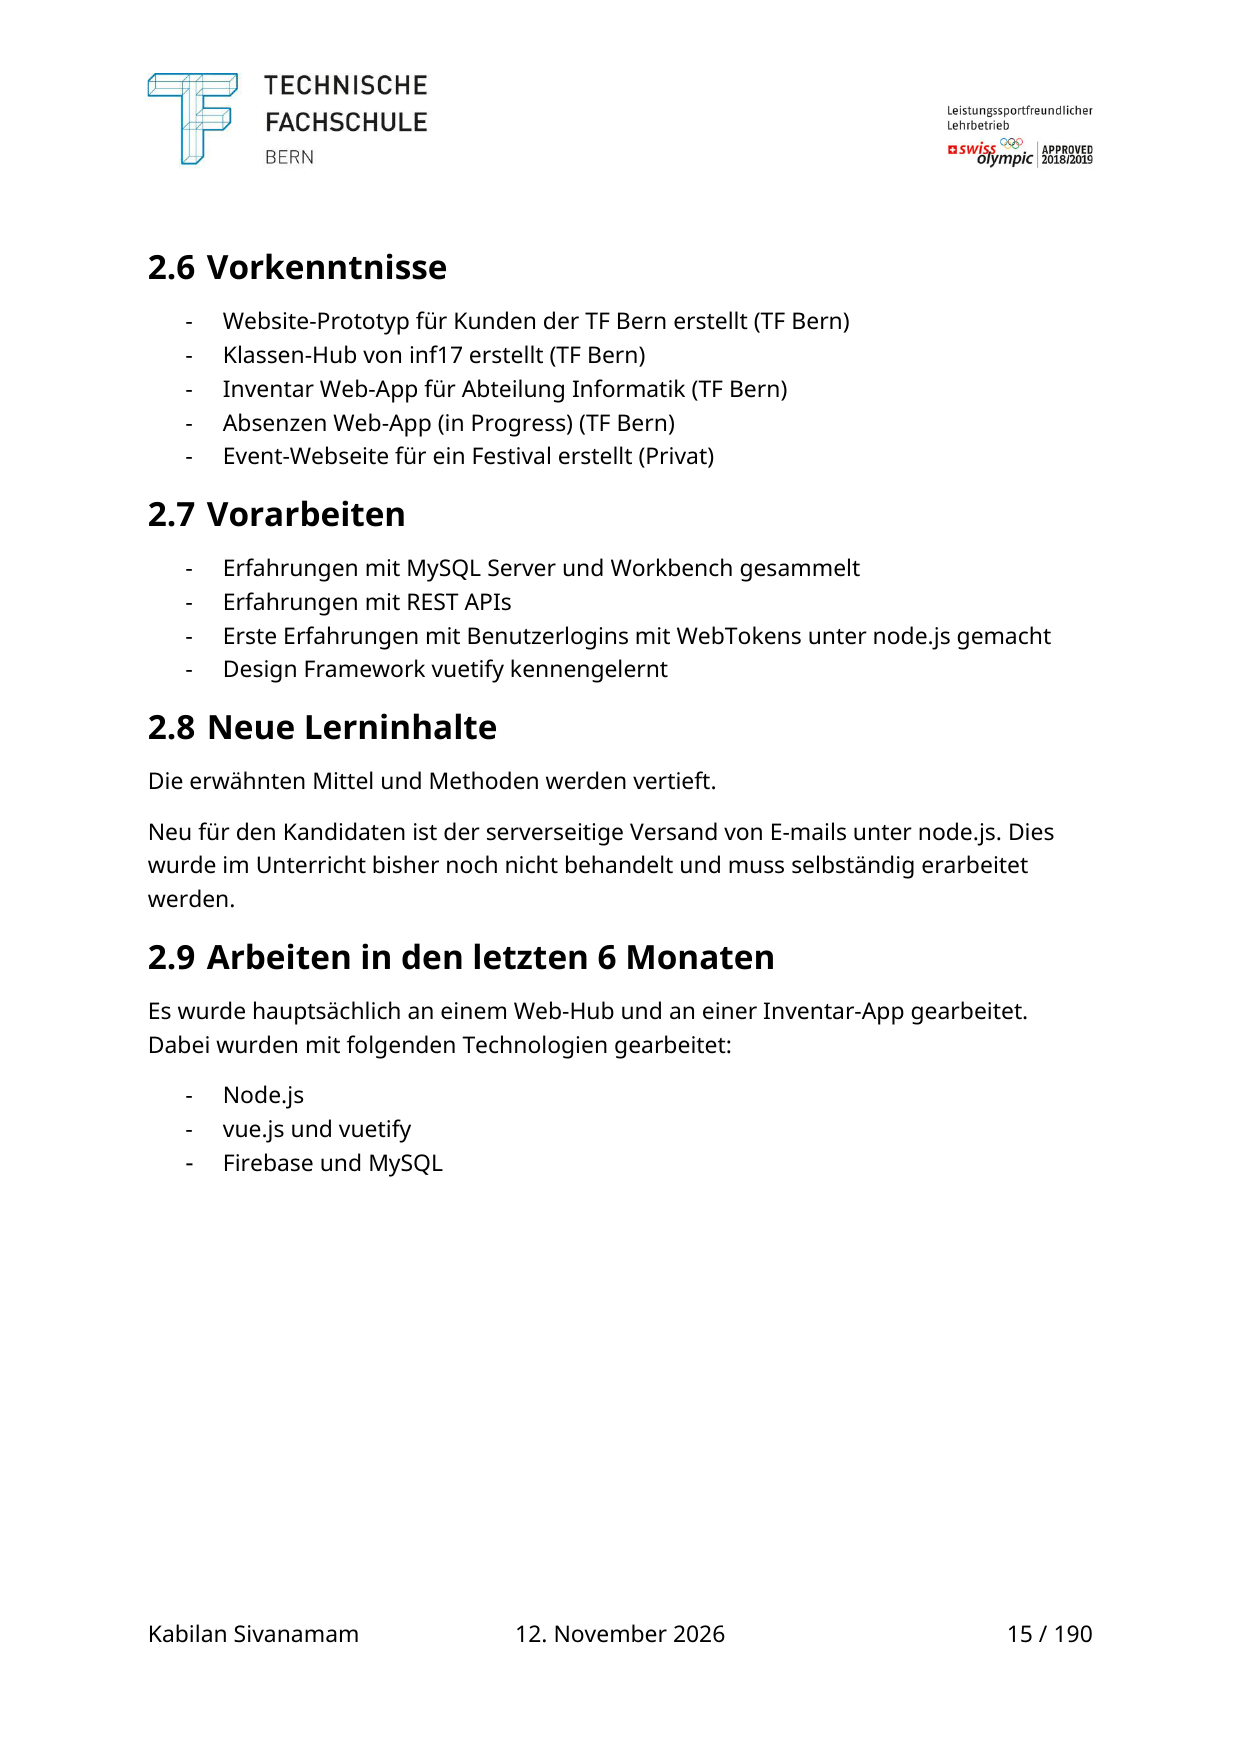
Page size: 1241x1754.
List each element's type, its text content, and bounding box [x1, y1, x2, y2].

subtitle Vorarbeiten [148, 491, 1093, 536]
list Erfahrungen mit REST APIs [185, 586, 1093, 617]
text Neu für den Kandidaten ist der serverseitige Versand von E-mails unter node.js. Dies wurde im Unterricht bisher noch nicht behandelt und muss selbständig erarbeitet werden. [148, 816, 1093, 914]
list Node.js [185, 1079, 1093, 1110]
subtitle Arbeiten in den letzten 6 Monaten [148, 933, 1093, 979]
list Inventar Web-App für Abteilung Informatik (TF Bern) [185, 373, 1093, 404]
subtitle Neue Lerninhalte [148, 704, 1093, 749]
text Es wurde hauptsächlich an einem Web-Hub und an einer Inventar-App gearbeitet. Dabei wurden mit folgenden Technologien gearbeitet: [148, 995, 1093, 1060]
list Event-Webseite für ein Festival erstellt (Privat) [185, 440, 1093, 471]
list vue.js und vuetify [185, 1113, 1093, 1144]
list Website-Prototyp für Kunden der TF Bern erstellt (TF Bern) [185, 305, 1093, 336]
subtitle Vorkenntnisse [148, 244, 1093, 289]
list Firebase und MySQL [185, 1147, 1093, 1178]
list Design Framework vuetify kennengelernt [185, 653, 1093, 684]
picture [147, 73, 1093, 196]
list Klassen-Hub von inf17 erstellt (TF Bern) [185, 339, 1093, 370]
list Erfahrungen mit MySQL Server und Workbench gesammelt [185, 552, 1093, 583]
text Die erwähnten Mittel und Methoden werden vertieft. [148, 765, 1093, 796]
list Erste Erfahrungen mit Benutzerlogins mit WebTokens unter node.js gemacht [185, 619, 1093, 651]
list Absenzen Web-App (in Progress) (TF Bern) [185, 406, 1093, 438]
